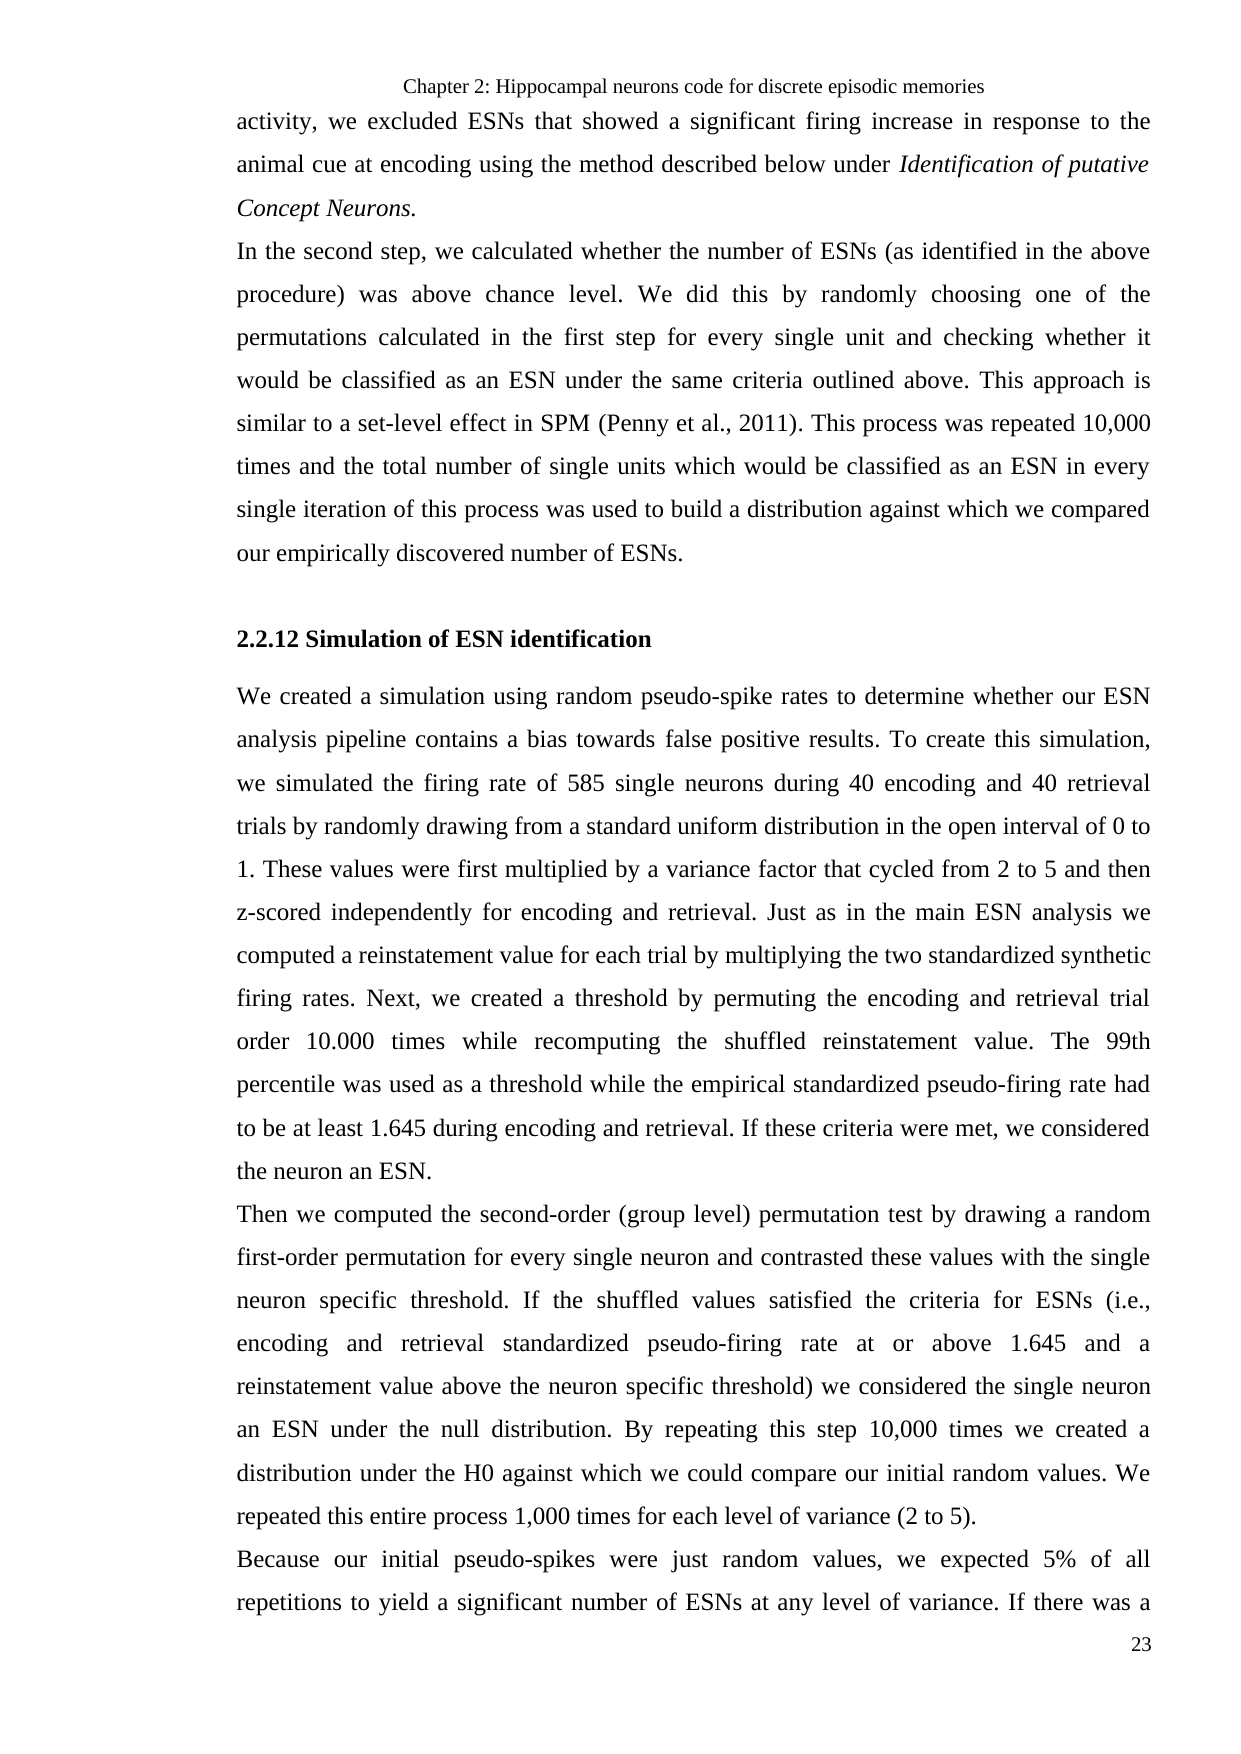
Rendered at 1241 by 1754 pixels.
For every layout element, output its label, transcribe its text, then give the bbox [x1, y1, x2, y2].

text In the second step, we calculated whether the number of ESNs (as identified in the above procedure) was above chance level. We did this by randomly choosing one of the permutations calculated in the first step for every single unit and checking whether it would be classified as an ESN under the same criteria outlined above. This approach is similar to a set-level effect in SPM (Penny et al., 2011). This process was repeated 10,000 times and the total number of single units which would be classified as an ESN in every single iteration of this process was used to build a distribution against which we compared our empirically discovered number of ESNs. [236, 236, 1152, 566]
text We created a simulation using random pseudo-spike rates to determine whether our ESN analysis pipeline contains a bias towards false positive results. To create this simulation, we simulated the firing rate of 585 single neurons during 40 encoding and 40 retrieval trials by randomly drawing from a standard uniform distribution in the open interval of 0 to 1. These values were first multiplied by a variance factor that cycled from 2 to 5 and then z-scored independently for encoding and retrieval. Just as in the main ESN analysis we computed a reinstatement value for each trial by multiplying the two standardized synthetic firing rates. Next, we created a threshold by permuting the encoding and retrieval trial order 10.000 times while recomputing the shuffled reinstatement value. The 99th percentile was used as a threshold while the empirical standardized pseudo-firing rate had to be at least 1.645 during encoding and retrieval. If these criteria were met, we considered the neuron an ESN. [236, 681, 1152, 1184]
text Then we computed the second-order (group level) permutation test by drawing a random first-order permutation for every single neuron and contrasted these values with the single neuron specific threshold. If the shuffled values satisfied the criteria for ESNs (i.e., encoding and retrieval standardized pseudo-firing rate at or above 1.645 and a reinstatement value above the neuron specific threshold) we considered the single neuron an ESN under the null distribution. By repeating this step 10,000 times we created a distribution under the H0 against which we could compare our initial random values. We repeated this entire process 1,000 times for each level of variance (2 to 5). [236, 1199, 1152, 1529]
subtitle 2.2.12 Simulation of ESN identification [236, 624, 1152, 653]
